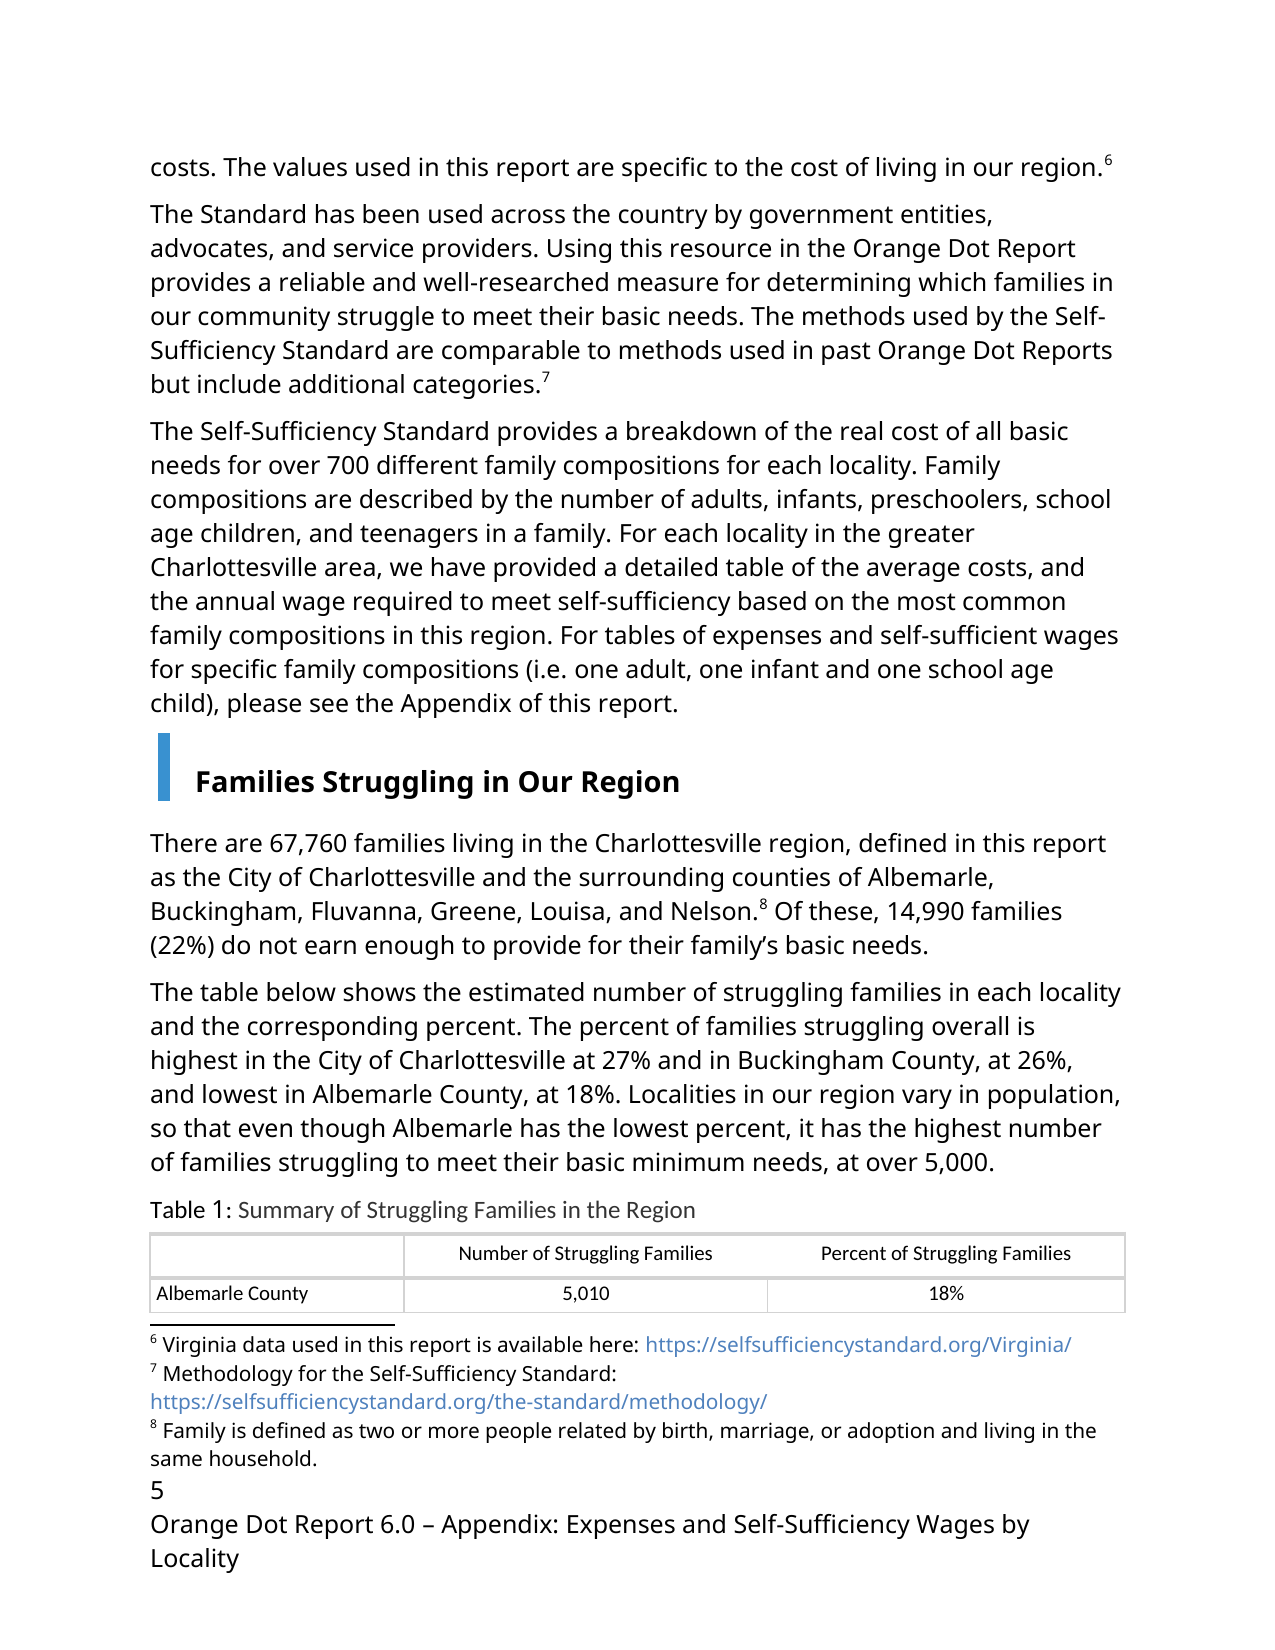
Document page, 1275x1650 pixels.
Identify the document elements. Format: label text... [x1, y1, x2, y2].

text There are 67,760 families living in the Charlottesville region, defined in this report as the City of Charlottesville and the surrounding counties of Albemarle, Buckingham, Fluvanna, Greene, Louisa, and Nelson. Of these, 14,990 families (22%) do not earn enough to provide for their family’s basic needs. [150, 826, 1125, 962]
table_cell Albemarle County [151, 1280, 403, 1312]
text The Self-Sufficiency Standard provides a breakdown of the real cost of all basic needs for over 700 different family compositions for each locality. Family compositions are described by the number of adults, infants, preschoolers, school age children, and teenagers in a family. For each locality in the greater Charlottesville area, we have provided a detailed table of the average costs, and the annual wage required to meet self-sufficiency based on the most common family compositions in this region. For tables of expenses and self-sufficient wages for specific family compositions (i.e. one adult, one infant and one school age child), please see the Appendix of this report. [150, 413, 1125, 720]
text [150, 150, 1125, 184]
text Table 1: Summary of Struggling Families in the Region [150, 1191, 1125, 1225]
text The table below shows the estimated number of struggling families in each locality and the corresponding percent. The percent of families struggling overall is highest in the City of Charlottesville at 27% and in Buckingham County, at 26%, and lowest in Albemarle County, at 18%. Localities in our region vary in population, so that even though Albemarle has the lowest percent, it has the highest number of families struggling to meet their basic minimum needs, at over 5,000. [150, 974, 1125, 1179]
table_header Percent of Struggling Families [767, 1236, 1124, 1276]
text The Standard has been used across the country by government entities, advocates, and service providers. Using this resource in the Orange Dot Report provides a reliable and well-researched measure for determining which families in our community struggle to meet their basic needs. The methods used by the Self-Sufficiency Standard are comparable to methods used in past Orange Dot Reports but include additional categories. [150, 197, 1125, 401]
table_cell 18% [768, 1280, 1124, 1312]
subtitle Families Struggling in Our Region [157, 732, 1125, 801]
table_cell 5,010 [405, 1280, 767, 1312]
table_header Number of Struggling Families [405, 1236, 767, 1276]
table_header [151, 1236, 403, 1276]
